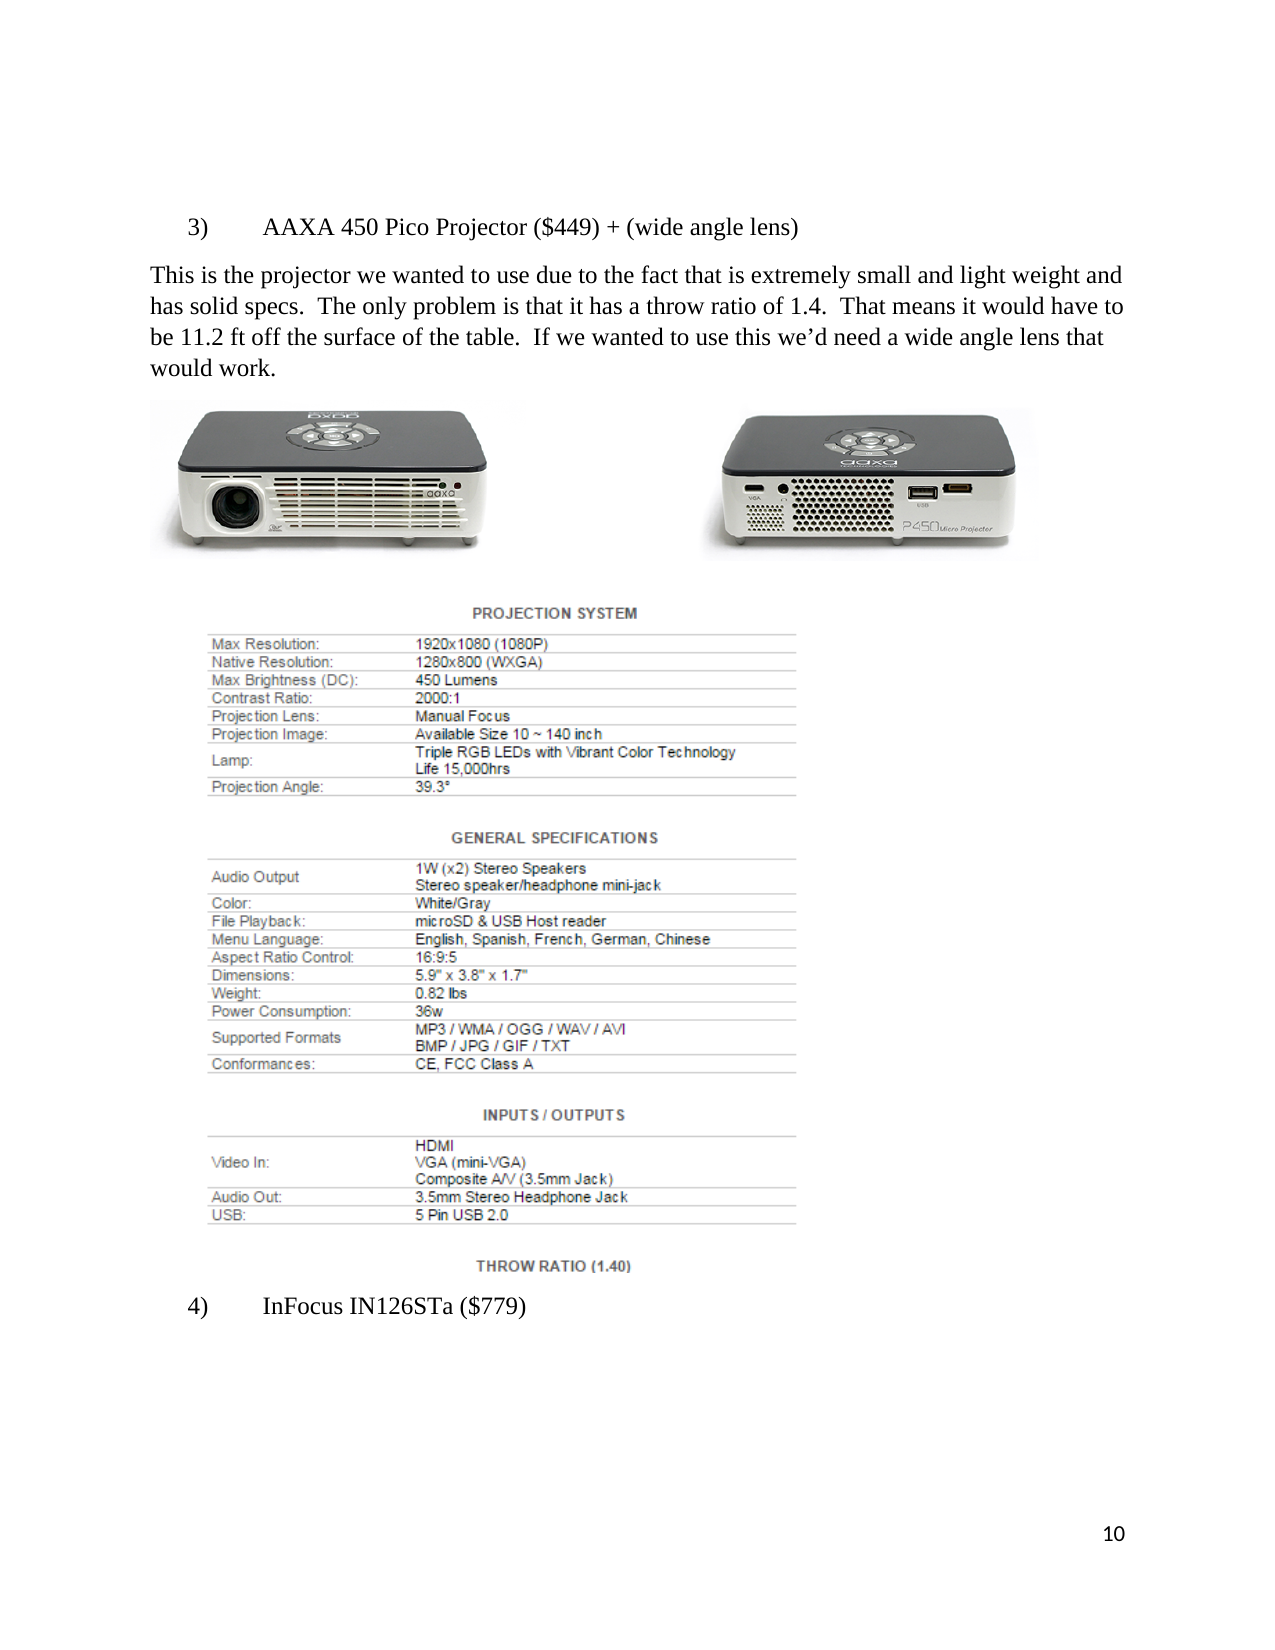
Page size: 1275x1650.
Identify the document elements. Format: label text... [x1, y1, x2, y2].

picture [695, 403, 1039, 561]
text This is the projector we wanted to use due to the fact that is extremely small and light weight and has solid specs. The only problem is that it has a throw ratio of 1.4. That means it would have to be 11.2 ft off the surface of the table. If we wanted to use this we’d need a wide angle lens that would work. [150, 260, 1125, 382]
picture [150, 400, 526, 559]
list InFocus IN126STa ($779) [187, 1291, 1125, 1320]
list AAXA 450 Pico Projector ($449) + (wide angle lens) [187, 212, 1125, 241]
picture [150, 577, 797, 1273]
